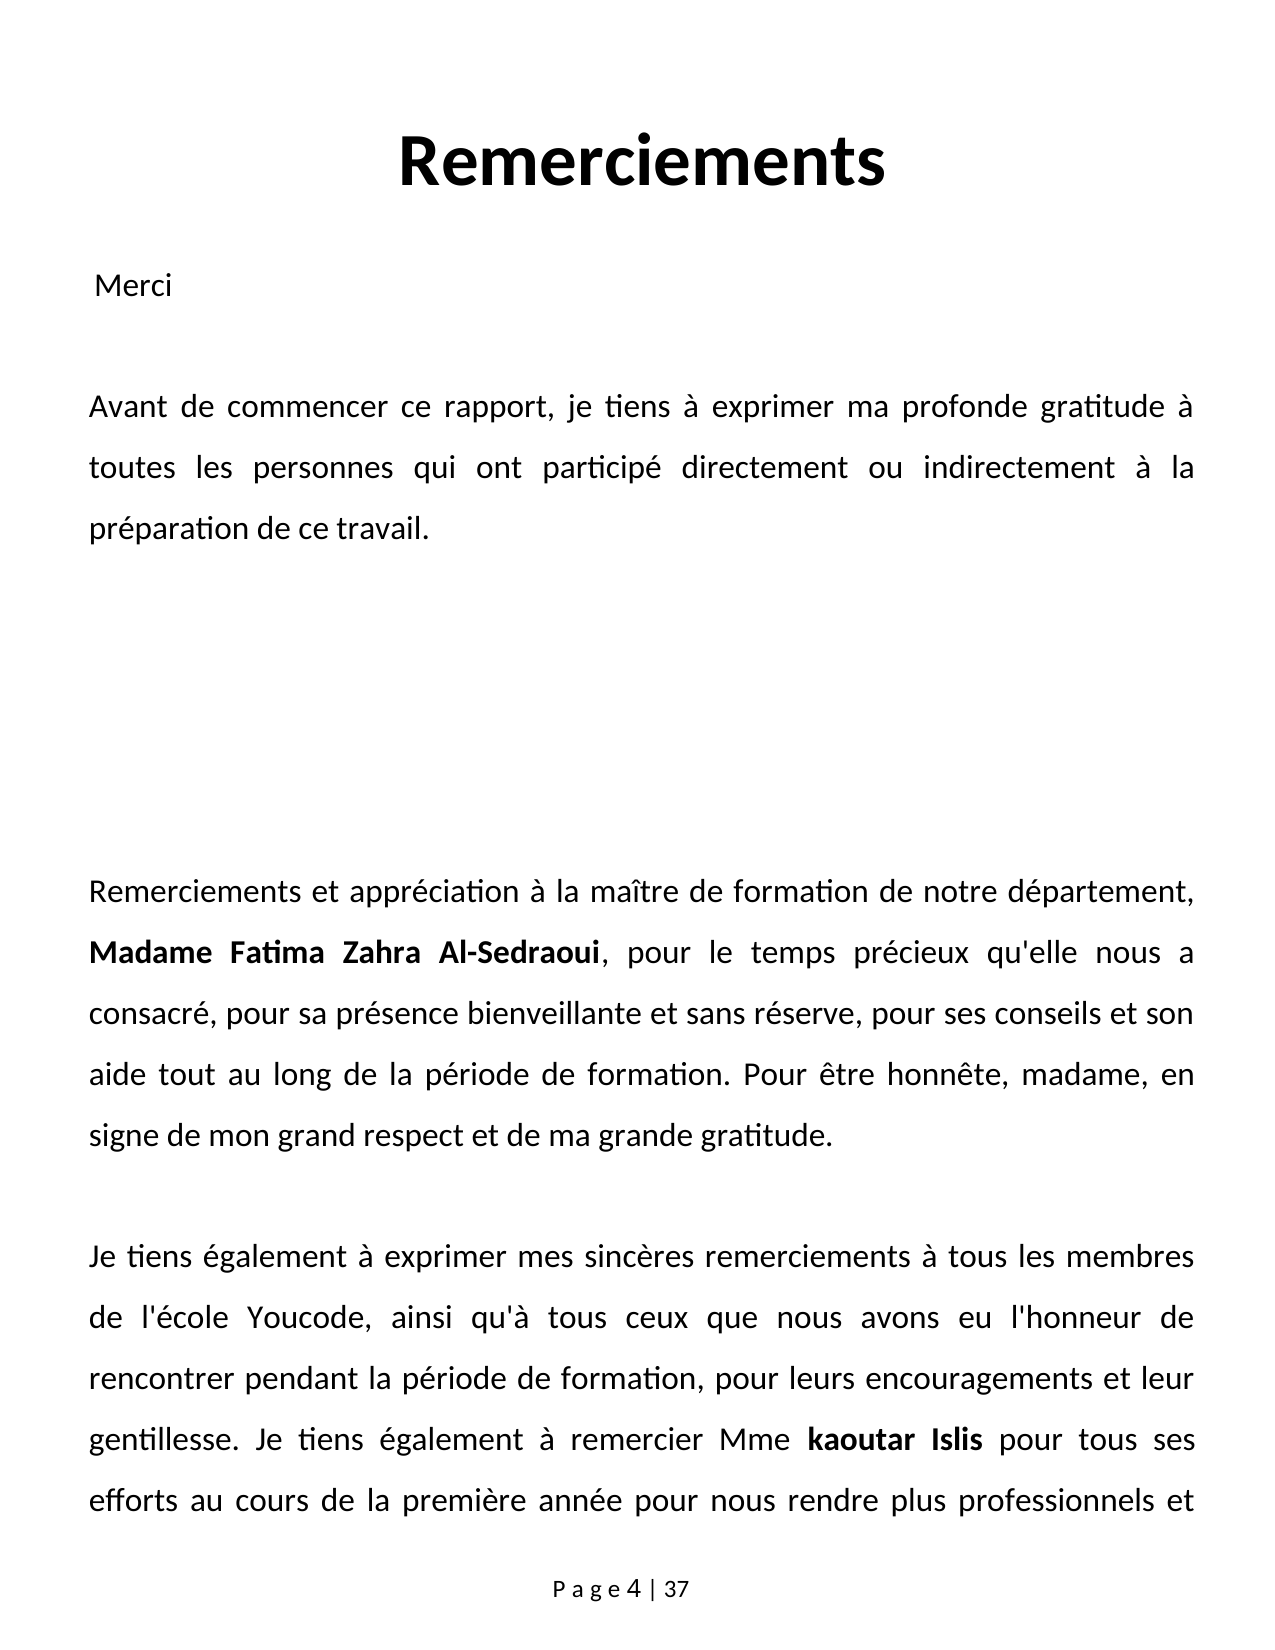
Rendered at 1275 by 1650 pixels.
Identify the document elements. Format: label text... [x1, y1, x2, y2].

subtitle Remerciements [107, 112, 1178, 204]
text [89, 1235, 1196, 1520]
text Avant de commencer ce rapport, je tiens à exprimer ma profonde gratitude à toutes les personnes qui ont participé directement ou indirectement à la préparation de ce travail. [89, 385, 1196, 548]
text Remerciements et appréciation à la maître de formation de notre département, Madame Fatima Zahra Al-Sedraoui, pour le temps précieux qu'elle nous a consacré, pour sa présence bienveillante et sans réserve, pour ses conseils et son aide tout au long de la période de formation. Pour être honnête, madame, en signe de mon grand respect et de ma grande gratitude. [89, 870, 1196, 1154]
text Merci [89, 264, 1196, 304]
